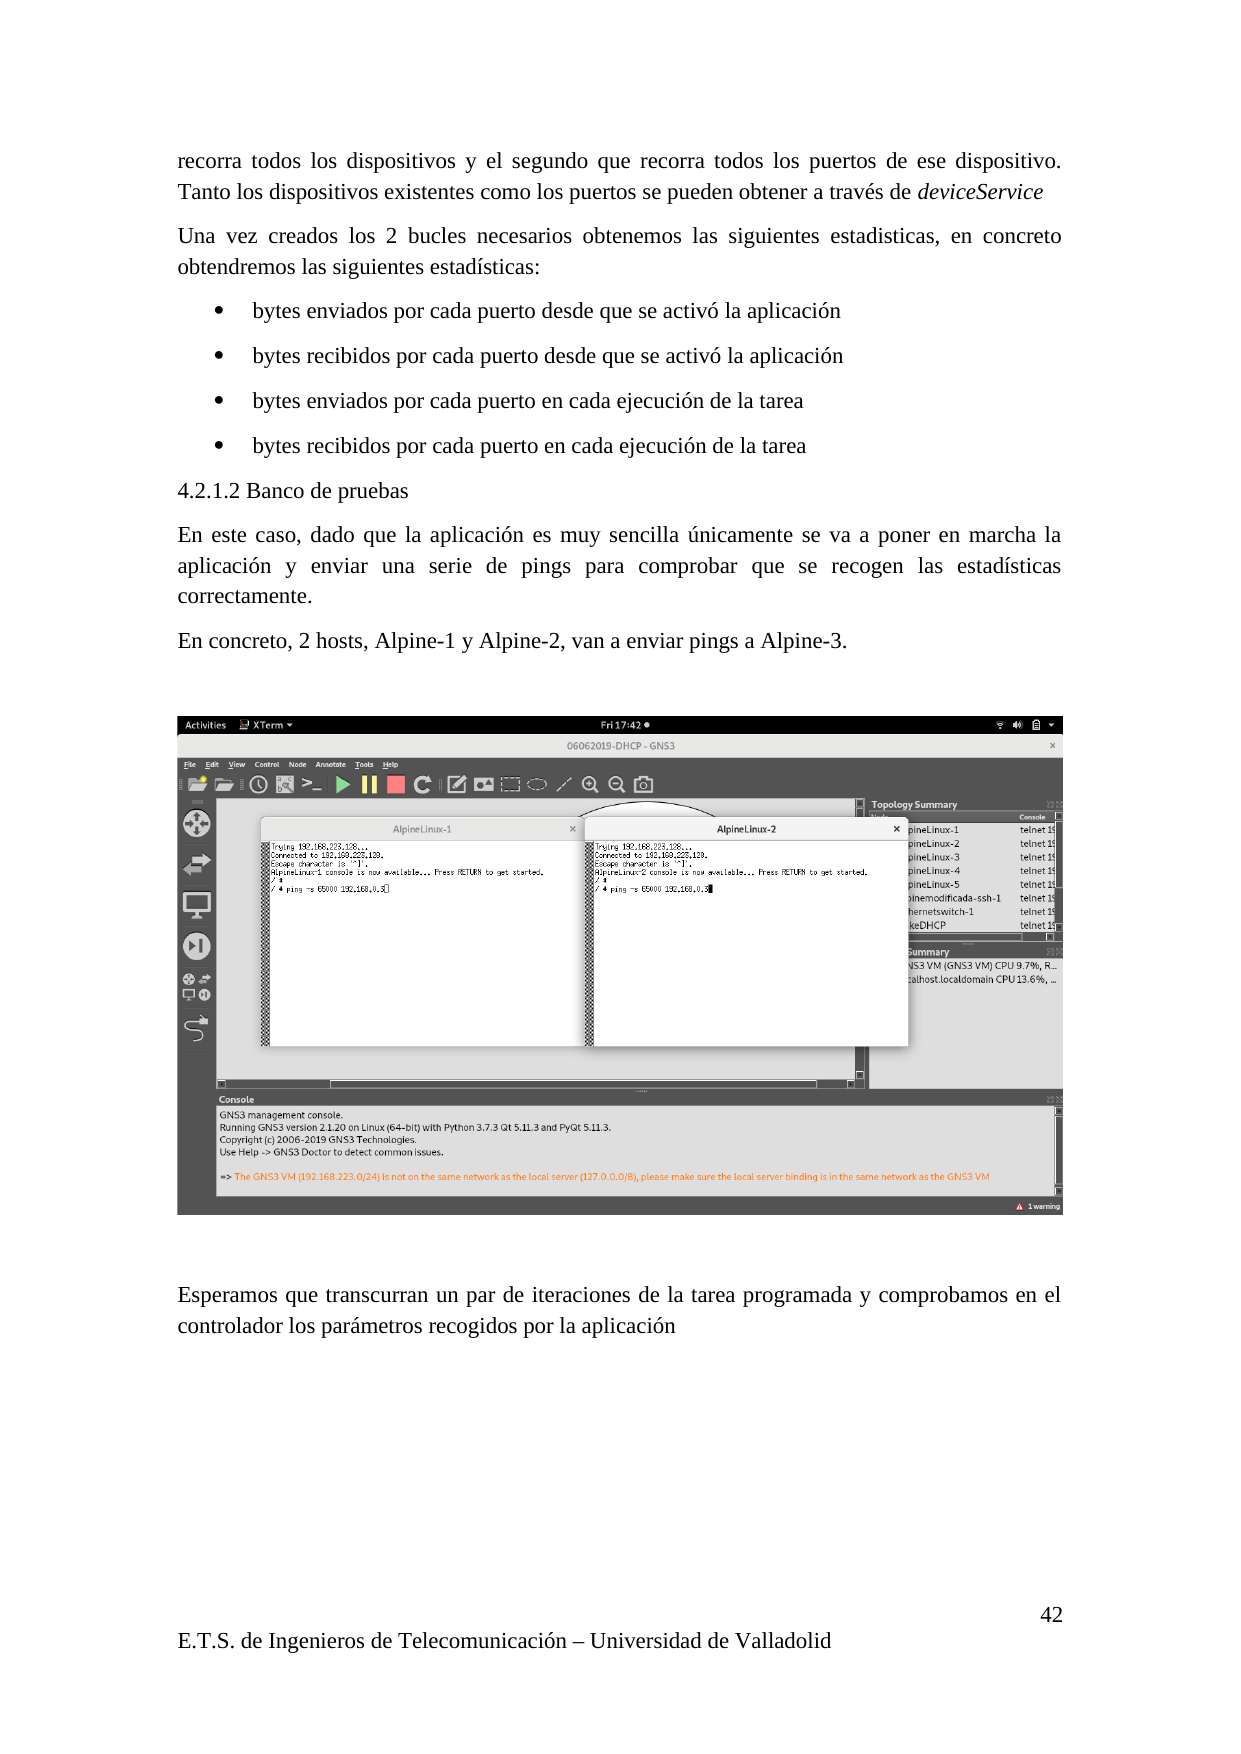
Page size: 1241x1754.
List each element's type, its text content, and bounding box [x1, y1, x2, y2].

text En concreto, 2 hosts, Alpine-1 y Alpine-2, van a enviar pings a Alpine-3. [177, 627, 1063, 653]
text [177, 148, 1063, 204]
text 4.2.1.2 Banco de pruebas [177, 477, 1063, 503]
list bytes enviados por cada puerto en cada ejecución de la tarea [215, 387, 1063, 413]
text Esperamos que transcurran un par de iteraciones de la tarea programada y comprobamos en el controlador los parámetros recogidos por la aplicación [177, 1282, 1063, 1338]
list bytes enviados por cada puerto desde que se activó la aplicación [215, 298, 1063, 324]
text Una vez creados los 2 bucles necesarios obtenemos las siguientes estadisticas, en concreto obtendremos las siguientes estadísticas: [177, 223, 1063, 279]
list bytes recibidos por cada puerto desde que se activó la aplicación [215, 342, 1063, 369]
picture [177, 716, 1063, 1215]
text En este caso, dado que la aplicación es muy sencilla únicamente se va a poner en marcha la aplicación y enviar una serie de pings para comprobar que se recogen las estadísticas correctamente. [177, 522, 1063, 608]
list bytes recibidos por cada puerto en cada ejecución de la tarea [215, 432, 1063, 458]
